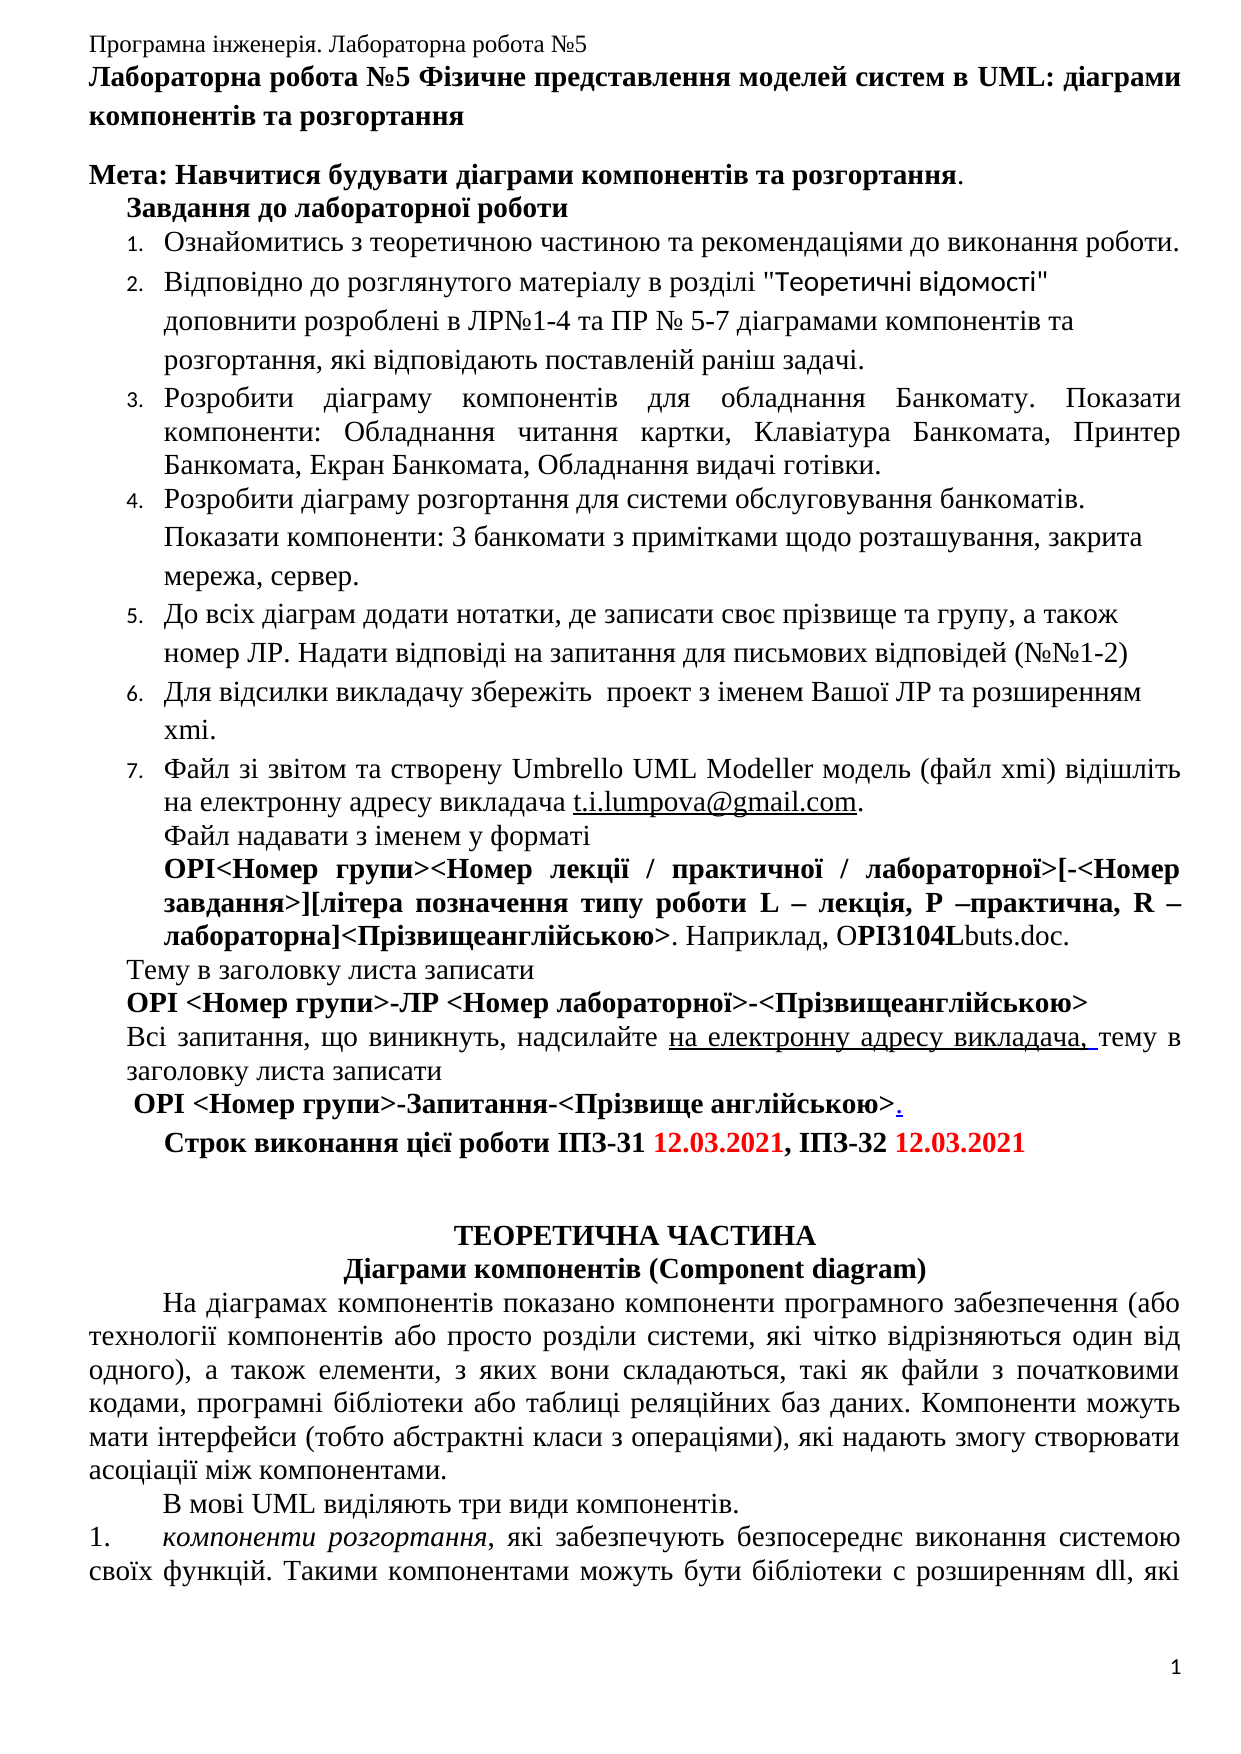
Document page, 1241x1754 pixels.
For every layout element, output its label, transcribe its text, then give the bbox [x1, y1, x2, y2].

text Тему в заголовку листа записати [126, 952, 1181, 986]
list Файл надавати з іменем у форматі [164, 818, 1181, 851]
list До всіх діаграм додати нотатки, де записати своє прізвище та групу, а також номер ЛР. Надати відповіді на запитання для письмових відповідей (№№1-2) [126, 597, 1181, 669]
text Завдання до лабораторної роботи [89, 191, 1181, 224]
list Ознайомитись з теоретичною частиною та рекомендаціями до виконання роботи. [126, 224, 1181, 258]
text В мові UML виділяють три види компонентів. [89, 1486, 1181, 1519]
list Для відсилки викладачу збережіть проект з іменем Вашої ЛР та розширенням xmi. [126, 674, 1181, 746]
list ОPI<Номер групи><Номер лекції / практичної / лабораторної>[-<Номер завдання>][літера позначення типу роботи L – лекція, P –практична, R – лабораторна]<Прізвищеанглійською>. Наприклад, ОPI3104Lbuts.doc. [164, 851, 1181, 952]
text На діаграмах компонентів показано компоненти програмного забезпечення (або технології компонентів або просто розділи системи, які чітко відрізняються один від одного), а також елементи, з яких вони складаються, такі як файли з початковими кодами, програмні бібліотеки або таблиці реляційних баз даних. Компоненти можуть мати інтерфейси (тобто абстрактні класи з операціями), які надають змогу створювати асоціації між компонентами. [89, 1285, 1181, 1486]
list Відповідно до розглянутого матеріалу в розділі "Теоретичні відомості" доповнити розроблені в ЛР№1-4 та ПР № 5-7 діаграмами компонентів та розгортання, які відповідають поставленій раніш задачі. [126, 263, 1181, 375]
text Мета: Навчитися будувати діаграми компонентів та розгортання. [89, 157, 1181, 191]
list ОPI <Номер групи>-Запитання-<Прізвище англійською>. [133, 1086, 1181, 1120]
list Файл зі звітом та створену Umbrello UML Modeller модель (файл xmi) відішліть на електронну адресу викладача t.i.lumpova@gmail.com. [126, 751, 1181, 818]
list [89, 1519, 1181, 1587]
text Лабораторна робота №5 Фізичне представлення моделей систем в UML: діаграми компонентів та розгортання [89, 59, 1181, 131]
text ОPI <Номер групи>-ЛР <Номер лабораторної>-<Прізвищеанглійською> [126, 986, 1181, 1019]
text Діаграми компонентів (Component diagram) [89, 1251, 1181, 1285]
text Всі запитання, що виникнуть, надсилайте на електронну адресу викладача, тему в заголовку листа записати [126, 1019, 1181, 1086]
list Строк виконання цієї роботи ІПЗ-31 12.03.2021, ІПЗ-32 12.03.2021 [164, 1125, 1181, 1158]
list Розробити діаграму розгортання для системи обслуговування банкоматів. Показати компоненти: 3 банкомати з примітками щодо розташування, закрита мережа, сервер. [126, 481, 1181, 592]
text ТЕОРЕТИЧНА ЧАСТИНА [89, 1218, 1181, 1251]
list Розробити діаграму компонентів для обладнання Банкомату. Показати компоненти: Обладнання читання картки, Клавіатура Банкомата, Принтер Банкомата, Екран Банкомата, Обладнання видачі готівки. [126, 380, 1181, 481]
